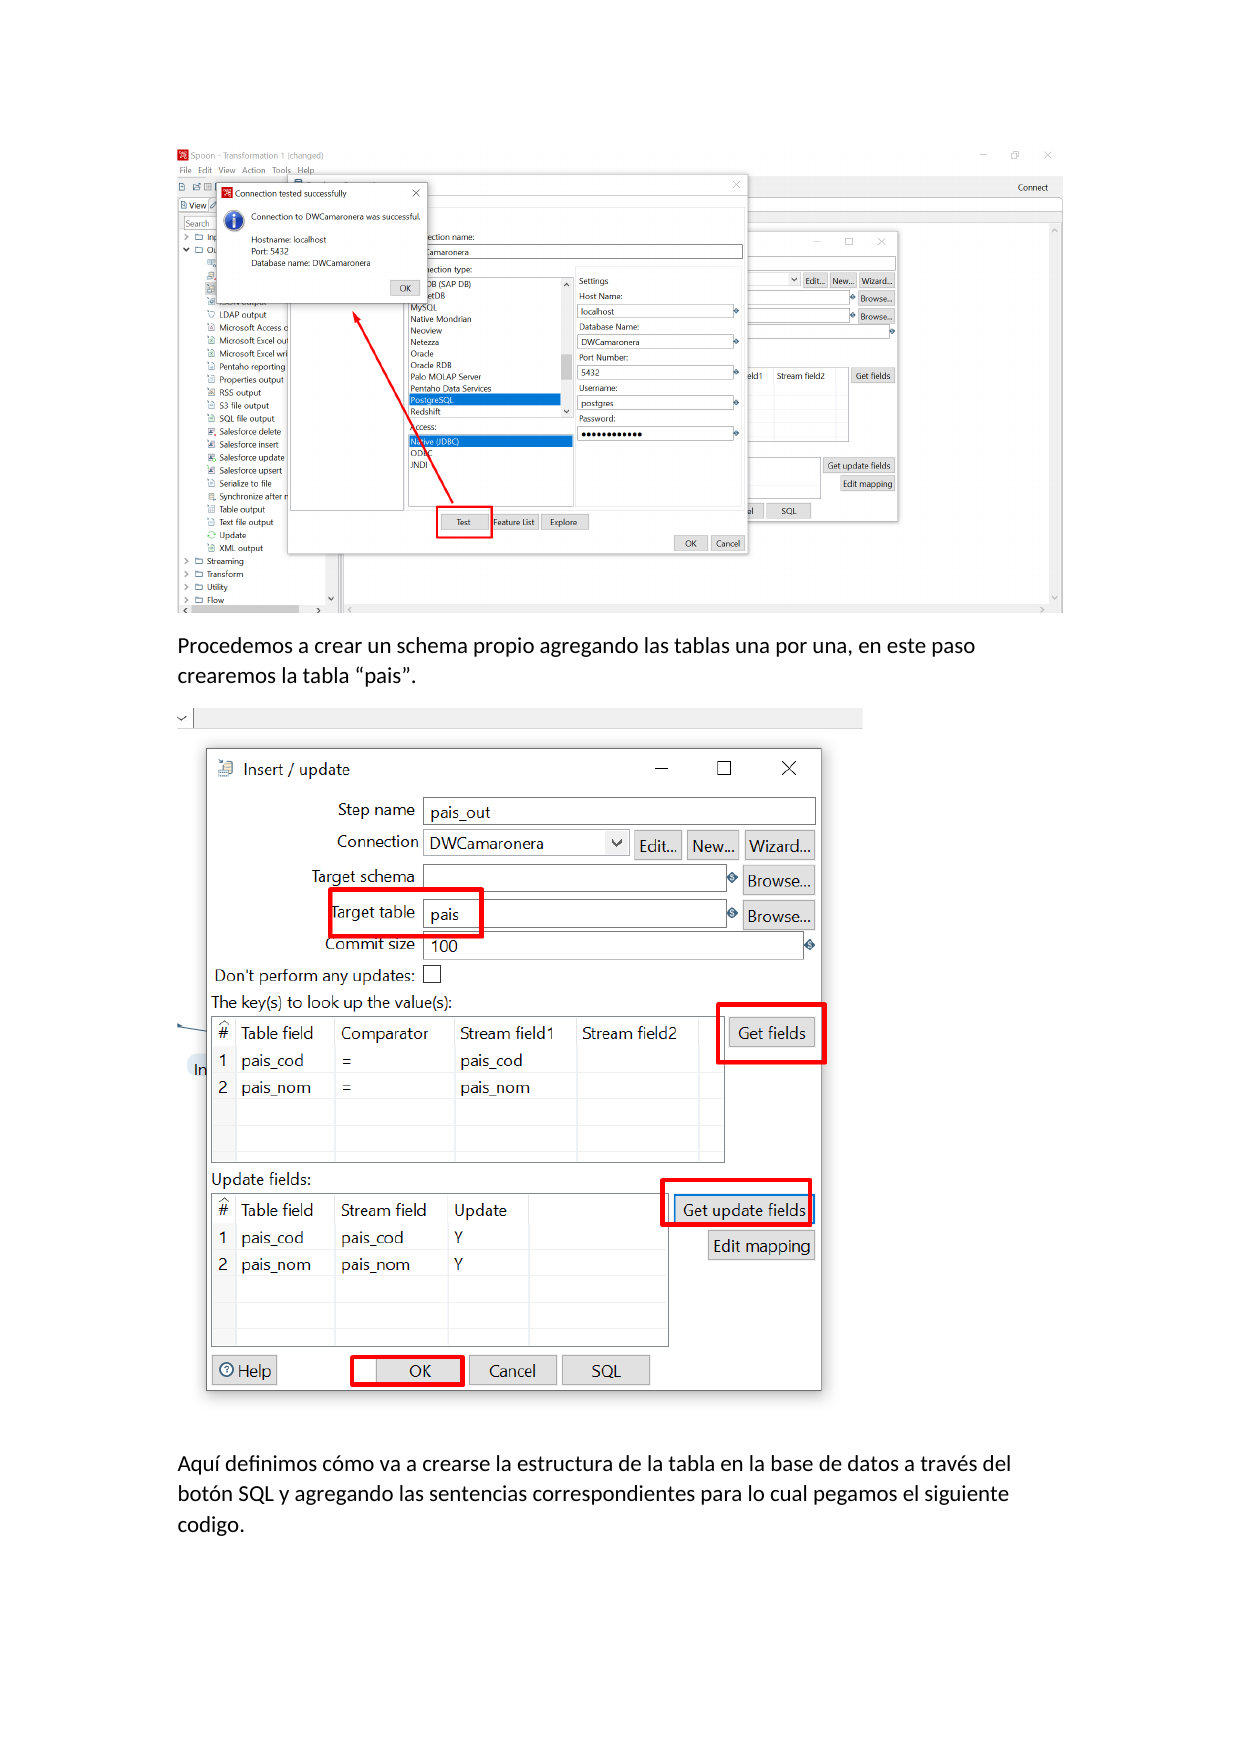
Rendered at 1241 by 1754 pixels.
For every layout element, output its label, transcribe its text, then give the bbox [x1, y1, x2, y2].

picture [177, 708, 863, 1431]
picture [177, 147, 1063, 613]
text Procedemos a crear un schema propio agregando las tablas una por una, en este paso crearemos la tabla “pais”. [177, 631, 1063, 689]
text Aquí definimos cómo va a crearse la estructura de la tabla en la base de datos a través del botón SQL y agregando las sentencias correspondientes para lo cual pegamos el siguiente codigo. [177, 1449, 1063, 1538]
